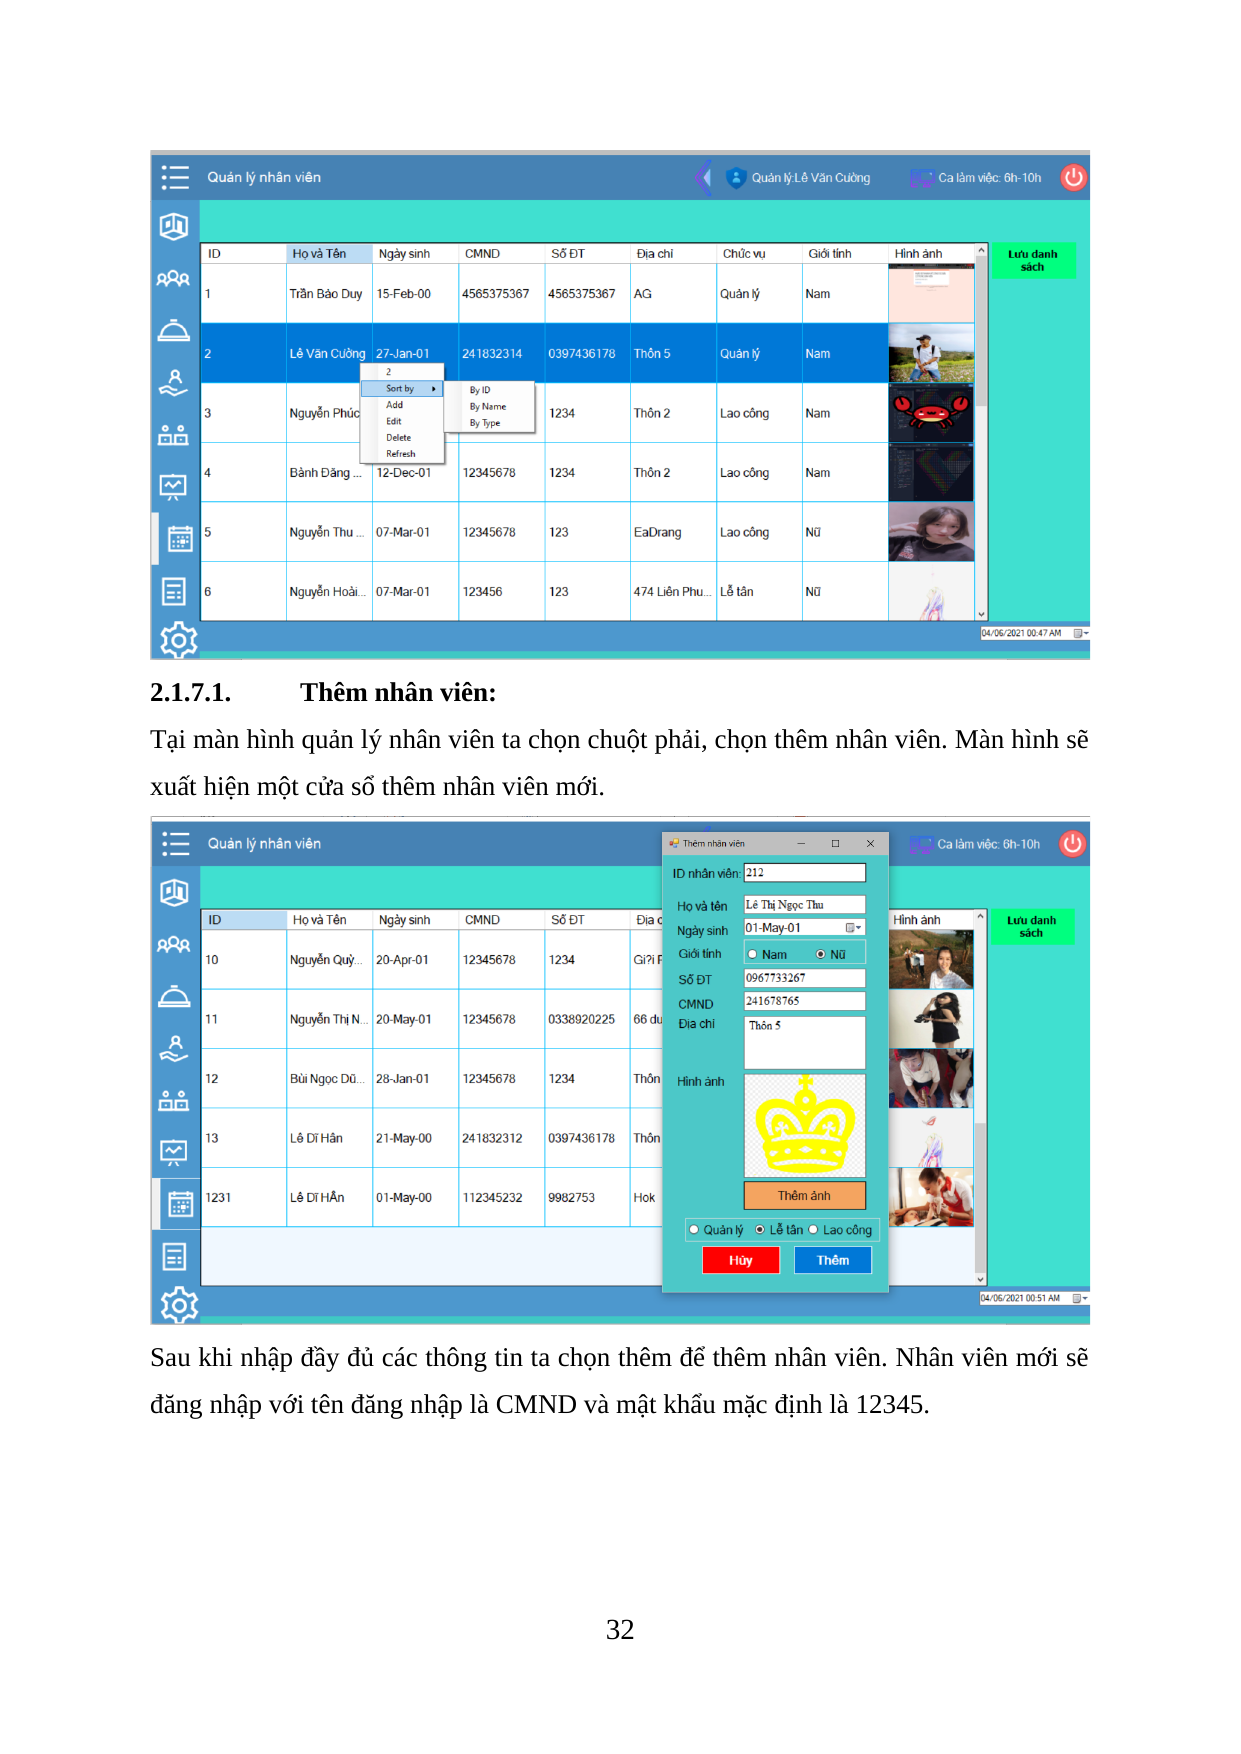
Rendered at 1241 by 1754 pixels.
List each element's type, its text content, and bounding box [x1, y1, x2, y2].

picture [150, 816, 1091, 1325]
picture [150, 150, 1091, 660]
list Sau khi nhập đầy đủ các thông tin ta chọn thêm để thêm nhân viên. Nhân viên mới sẽ đăng nhập với tên đăng nhập là CMND và mật khẩu mặc định là 12345. [150, 1341, 1090, 1419]
list Tại màn hình quản lý nhân viên ta chọn chuột phải, chọn thêm nhân viên. Màn hình sẽ xuất hiện một cửa sổ thêm nhân viên mới. [150, 723, 1090, 801]
list Thêm nhân viên: [150, 676, 1090, 707]
